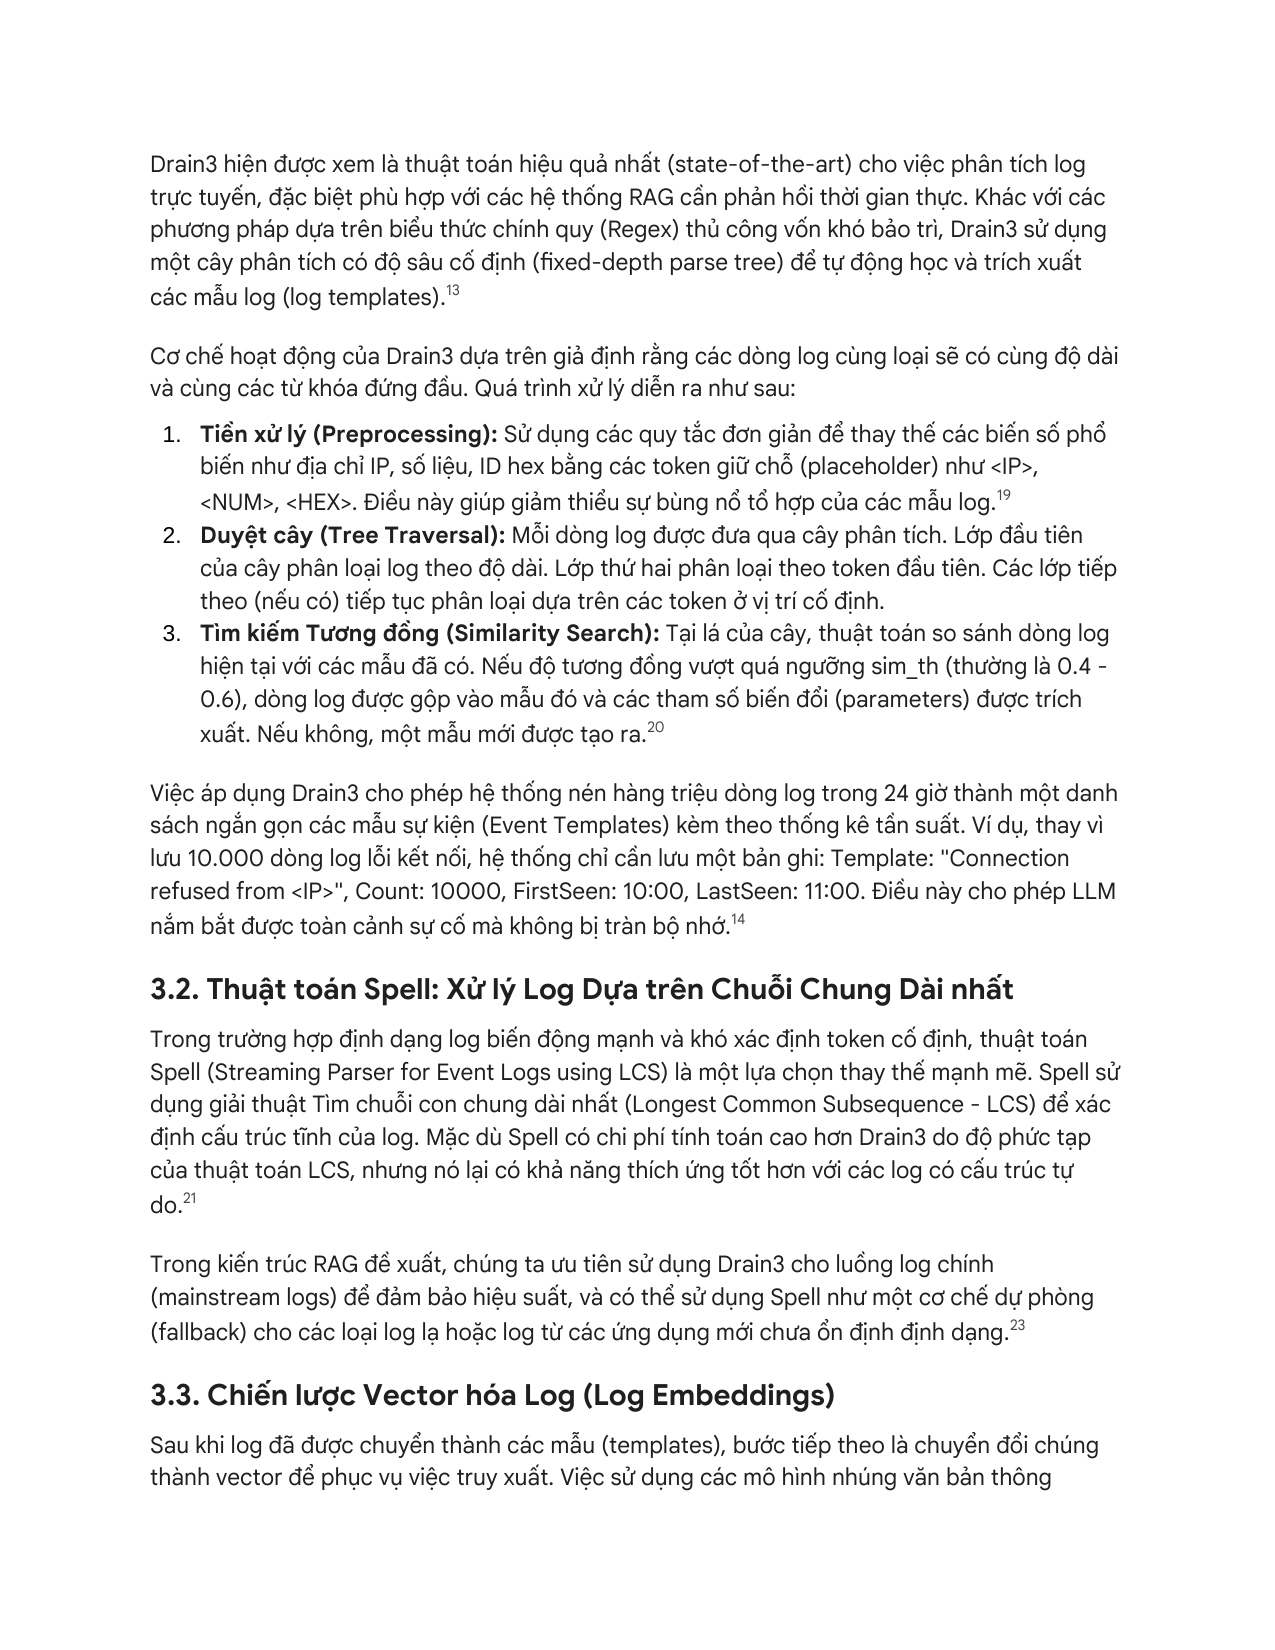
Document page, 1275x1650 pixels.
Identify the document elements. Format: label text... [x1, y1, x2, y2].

list Tiền xử lý (Preprocessing): Sử dụng các quy tắc đơn giản để thay thế các biến số phổ biến như địa chỉ IP, số liệu, ID hex bằng các token giữ chỗ (placeholder) như <IP>, <NUM>, <HEX>. Điều này giúp giảm thiểu sự bùng nổ tổ hợp của các mẫu log.19 [162, 420, 1125, 517]
list Duyệt cây (Tree Traversal): Mỗi dòng log được đưa qua cây phân tích. Lớp đầu tiên của cây phân loại log theo độ dài. Lớp thứ hai phân loại theo token đầu tiên. Các lớp tiếp theo (nếu có) tiếp tục phân loại dựa trên các token ở vị trí cố định. [162, 521, 1125, 616]
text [150, 1431, 1125, 1492]
text Drain3 hiện được xem là thuật toán hiệu quả nhất (state-of-the-art) cho việc phân tích log trực tuyến, đặc biệt phù hợp với các hệ thống RAG cần phản hồi thời gian thực. Khác với các phương pháp dựa trên biểu thức chính quy (Regex) thủ công vốn khó bảo trì, Drain3 sử dụng một cây phân tích có độ sâu cố định (fixed-depth parse tree) để tự động học và trích xuất các mẫu log (log templates).13 [150, 150, 1125, 313]
text Cơ chế hoạt động của Drain3 dựa trên giả định rằng các dòng log cùng loại sẽ có cùng độ dài và cùng các từ khóa đứng đầu. Quá trình xử lý diễn ra như sau: [150, 342, 1125, 403]
list Tìm kiếm Tương đồng (Similarity Search): Tại lá của cây, thuật toán so sánh dòng log hiện tại với các mẫu đã có. Nếu độ tương đồng vượt quá ngưỡng sim_th (thường là 0.4 - 0.6), dòng log được gộp vào mẫu đó và các tham số biến đổi (parameters) được trích xuất. Nếu không, một mẫu mới được tạo ra.20 [162, 619, 1125, 749]
text Trong trường hợp định dạng log biến động mạnh và khó xác định token cố định, thuật toán Spell (Streaming Parser for Event Logs using LCS) là một lựa chọn thay thế mạnh mẽ. Spell sử dụng giải thuật Tìm chuỗi con chung dài nhất (Longest Common Subsequence - LCS) để xác định cấu trúc tĩnh của log. Mặc dù Spell có chi phí tính toán cao hơn Drain3 do độ phức tạp của thuật toán LCS, nhưng nó lại có khả năng thích ứng tốt hơn với các log có cấu trúc tự do.21 [150, 1025, 1125, 1221]
text Trong kiến trúc RAG đề xuất, chúng ta ưu tiên sử dụng Drain3 cho luồng log chính (mainstream logs) để đảm bảo hiệu suất, và có thể sử dụng Spell như một cơ chế dự phòng (fallback) cho các loại log lạ hoặc log từ các ứng dụng mới chưa ổn định định dạng.23 [150, 1250, 1125, 1347]
subtitle 3.3. Chiến lược Vector hóa Log (Log Embeddings) [150, 1377, 1125, 1413]
subtitle 3.2. Thuật toán Spell: Xử lý Log Dựa trên Chuỗi Chung Dài nhất [150, 971, 1125, 1007]
text Việc áp dụng Drain3 cho phép hệ thống nén hàng triệu dòng log trong 24 giờ thành một danh sách ngắn gọn các mẫu sự kiện (Event Templates) kèm theo thống kê tần suất. Ví dụ, thay vì lưu 10.000 dòng log lỗi kết nối, hệ thống chỉ cần lưu một bản ghi: Template: "Connection refused from <IP>", Count: 10000, FirstSeen: 10:00, LastSeen: 11:00. Điều này cho phép LLM nắm bắt được toàn cảnh sự cố mà không bị tràn bộ nhớ.14 [150, 779, 1125, 941]
